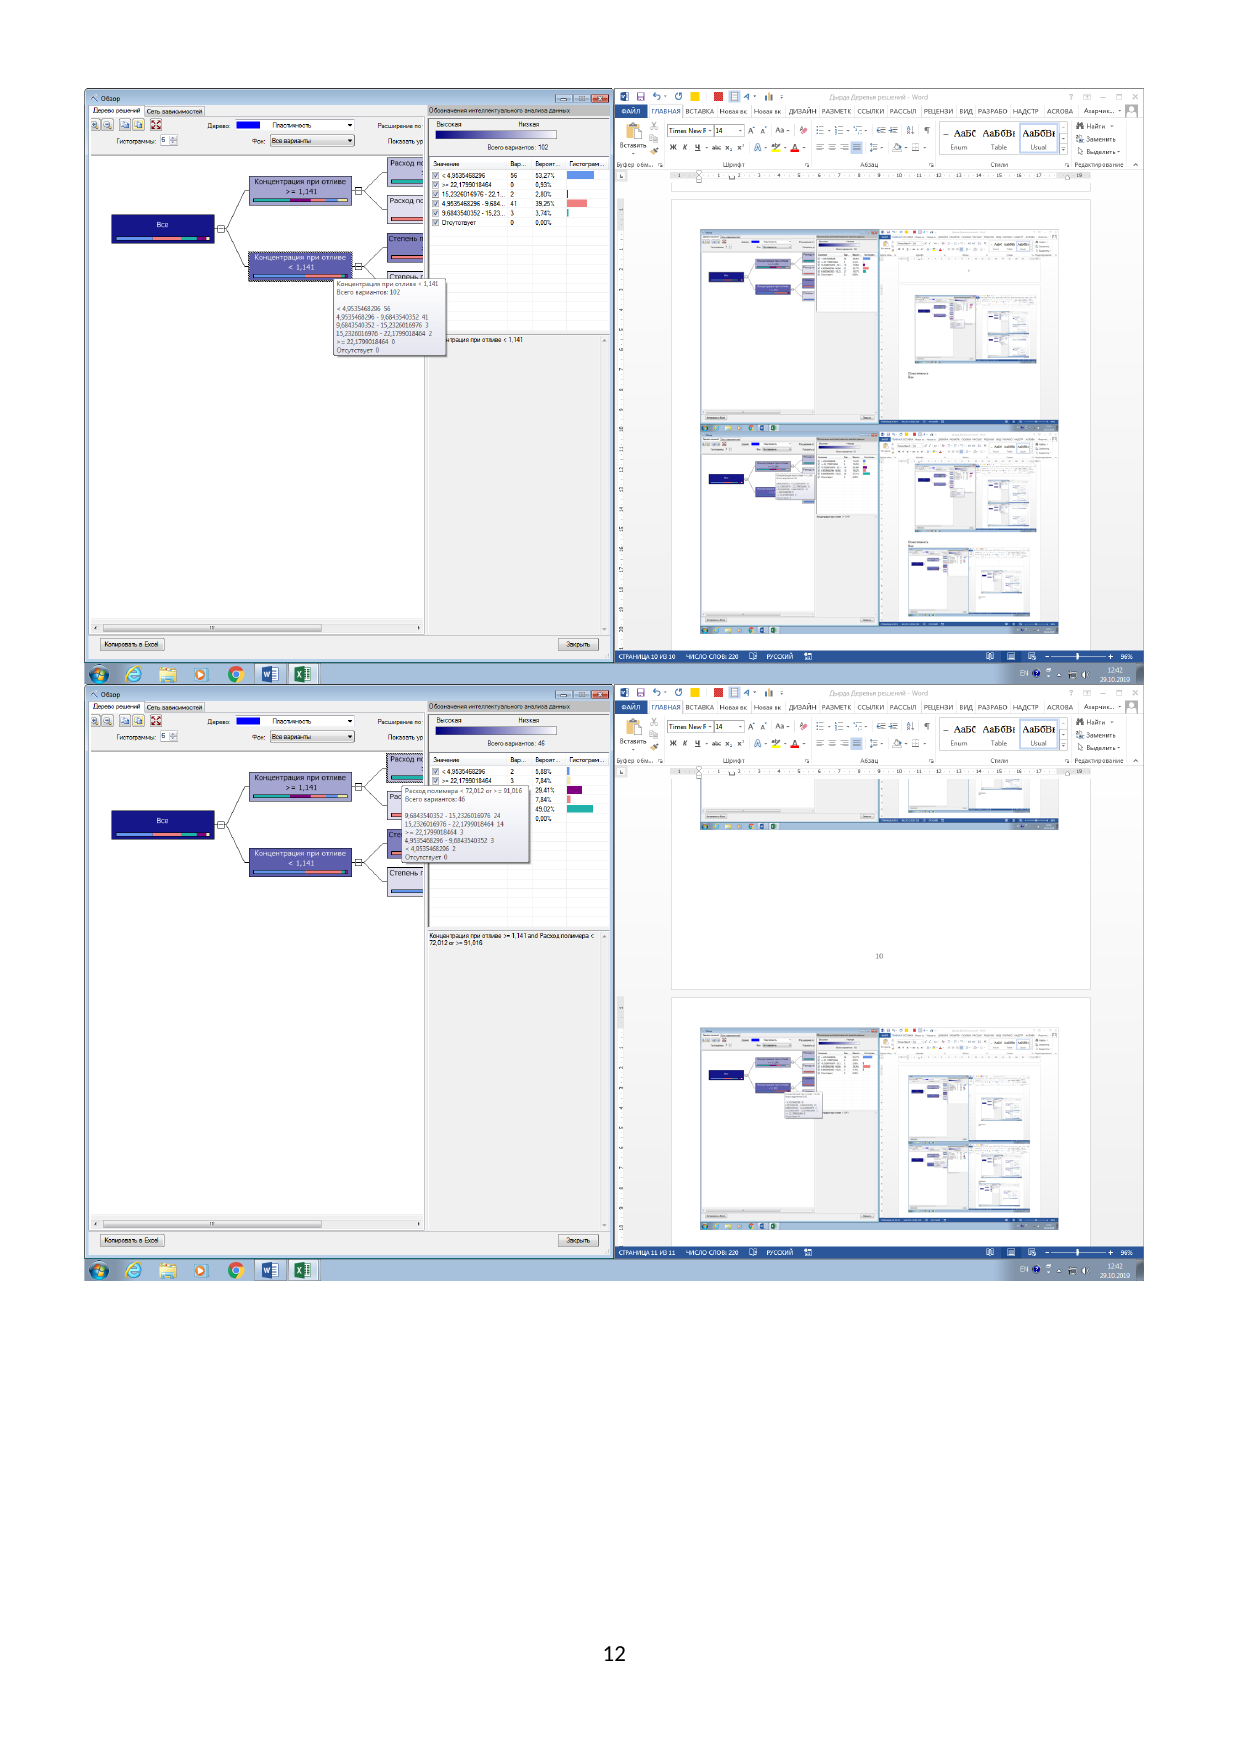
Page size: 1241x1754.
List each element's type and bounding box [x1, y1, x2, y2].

picture [84, 88, 1144, 1281]
